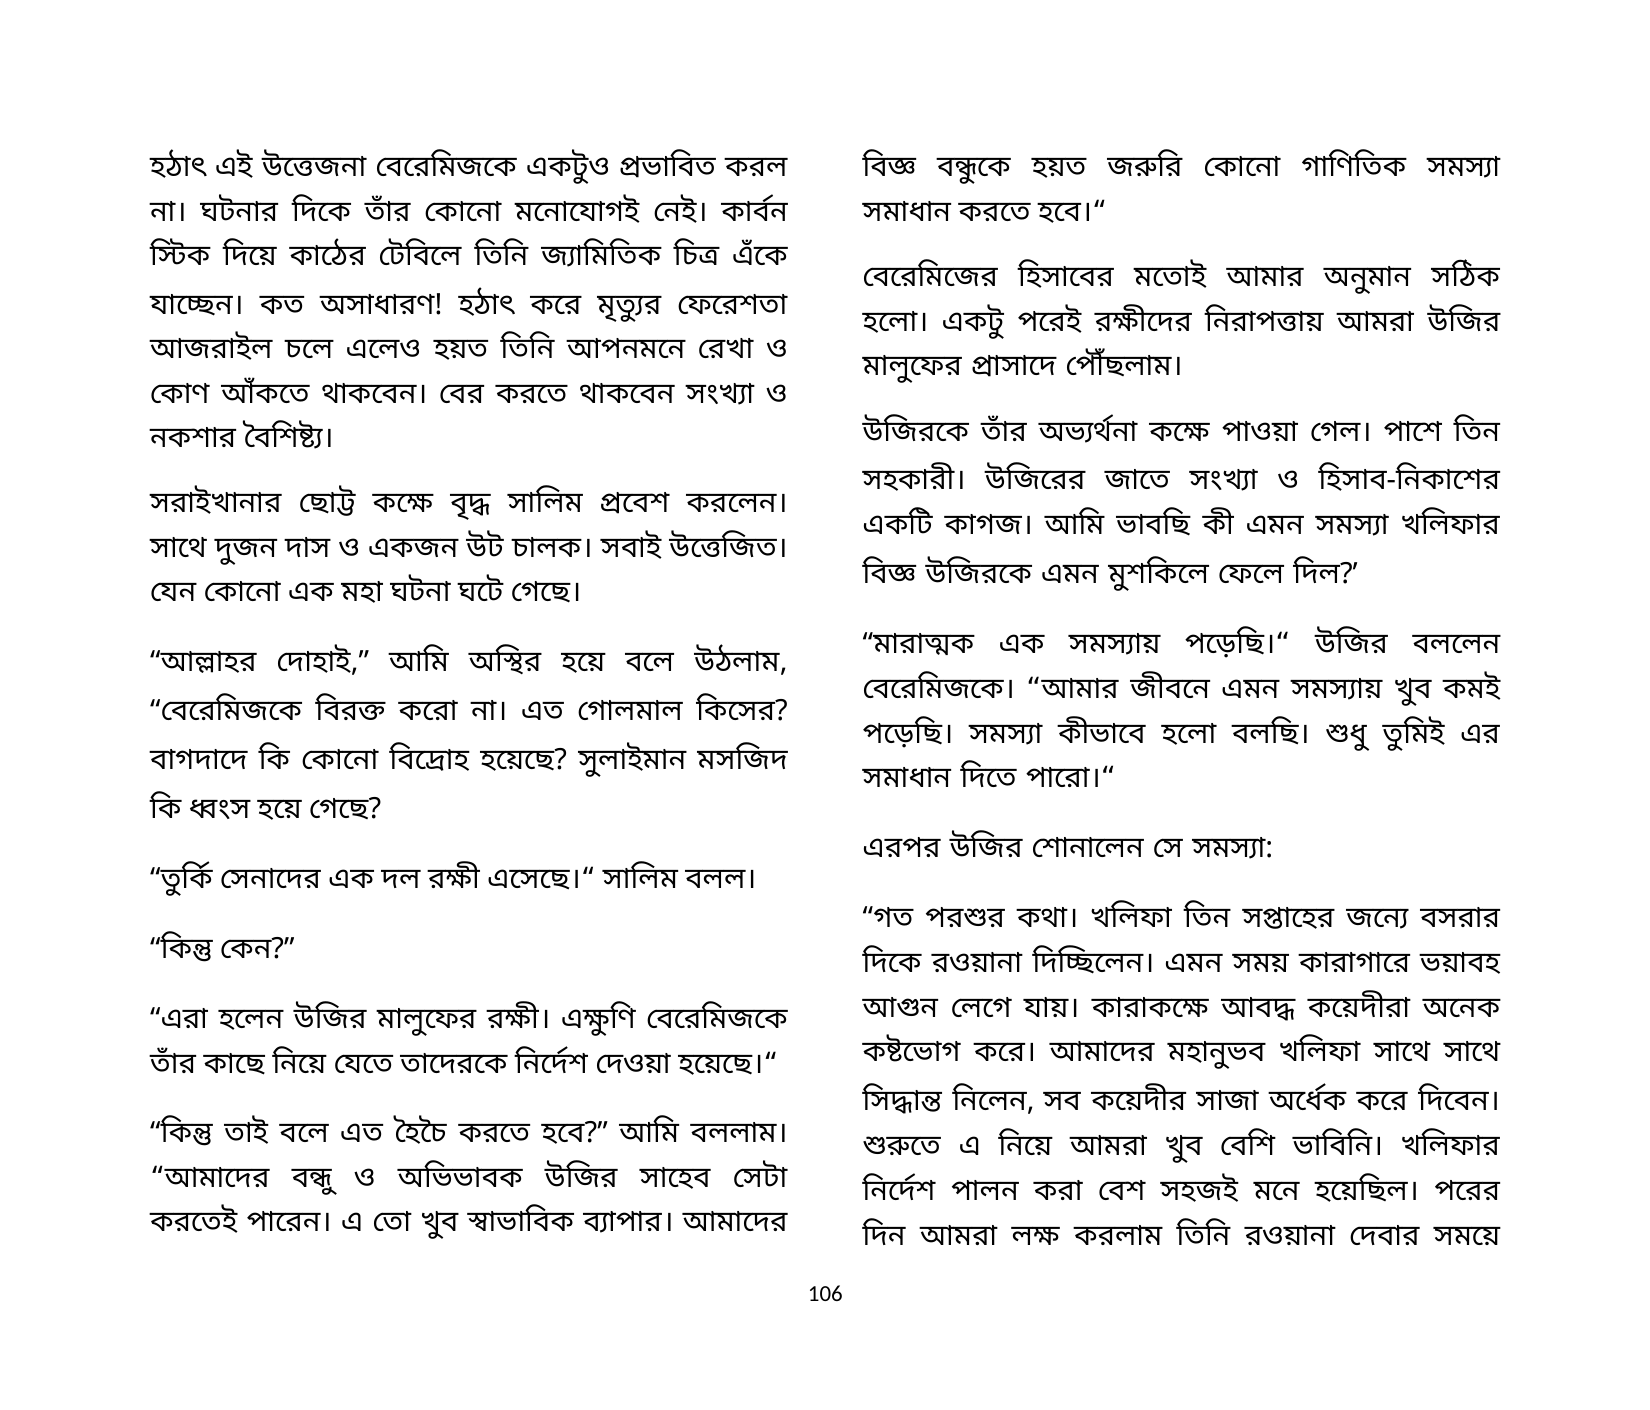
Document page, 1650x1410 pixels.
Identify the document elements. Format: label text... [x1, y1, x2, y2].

text “কিন্তু তাই বলে এত হৈচৈ করতে হবে?” আমি বললাম। “আমাদের বন্ধু ও অভিভাবক উজির সাহেব সেটা করতেই পারেন। এ তো খুব স্বাভাবিক ব্যাপার। আমাদের বিজ্ঞ বন্ধুকে হয়ত জরুরি কোনো গাণিতিক সমস্যা সমাধান করতে হবে।“ [862, 150, 1500, 233]
text “আল্লাহর দোহাই,” আমি অস্থির হয়ে বলে উঠলাম, “বেরেমিজকে বিরক্ত করো না। এত গোলমাল কিসের? বাগদাদে কি কোনো বিদ্রোহ হয়েছে? সুলাইমান মসজিদ কি ধ্বংস হয়ে গেছে? [150, 640, 787, 830]
text “তুর্কি সেনাদের এক দল রক্ষী এসেছে।“ সালিম বলল। [150, 857, 787, 900]
text সরাইখানার ছোট্ট কক্ষে বৃদ্ধ সালিম প্রবেশ করলেন। সাথে দুজন দাস ও একজন উট চালক। সবাই উত্তেজিত। যেন কোনো এক মহা ঘটনা ঘটে গেছে। [150, 486, 787, 613]
text বেরেমিজের হিসাবের মতোই আমার অনুমান সঠিক হলো। একটু পরেই রক্ষীদের নিরাপত্তায় আমরা উজির মালুফের প্রাসাদে পৌঁছলাম। [862, 259, 1500, 388]
text “কিন্তু তাই বলে এত হৈচৈ করতে হবে?” আমি বললাম। “আমাদের বন্ধু ও অভিভাবক উজির সাহেব সেটা করতেই পারেন। এ তো খুব স্বাভাবিক ব্যাপার। আমাদের বিজ্ঞ বন্ধুকে হয়ত জরুরি কোনো গাণিতিক সমস্যা সমাধান করতে হবে।“ [150, 1111, 787, 1243]
text এরপর উজির শোনালেন সে সমস্যা: [862, 826, 1500, 869]
text “মারাত্মক এক সমস্যায় পড়েছি।“ উজির বললেন বেরেমিজকে। “আমার জীবনে এমন সমস্যায় খুব কমই পড়েছি। সমস্যা কীভাবে হলো বলছি। শুধু তুমিই এর সমাধান দিতে পারো।“ [862, 623, 1500, 800]
text উজিরকে তাঁর অভ্যর্থনা কক্ষে পাওয়া গেল। পাশে তিন সহকারী। উজিরের জাতে সংখ্যা ও হিসাব-নিকাশের একটি কাগজ। আমি ভাবছি কী এমন সমস্যা খলিফার বিজ্ঞ উজিরকে এমন মুশকিলে ফেলে দিল?’ [862, 414, 1500, 596]
text হঠাৎ এই উত্তেজনা বেরেমিজকে একটুও প্রভাবিত করল না। ঘটনার দিকে তাঁর কোনো মনোযোগই নেই। কার্বন স্টিক দিয়ে কাঠের টেবিলে তিনি জ্যামিতিক চিত্র এঁকে যাচ্ছেন। কত অসাধারণ! হঠাৎ করে মৃত্যুর ফেরেশতা আজরাইল চলে এলেও হয়ত তিনি আপনমনে রেখা ও কোণ আঁকতে থাকবেন। বের করতে থাকবেন সংখ্যা ও নকশার বৈশিষ্ট্য। [150, 150, 787, 459]
text “এরা হলেন উজির মালুফের রক্ষী। এক্ষুণি বেরেমিজকে তাঁর কাছে নিয়ে যেতে তাদেরকে নির্দেশ দেওয়া হয়েছে।“ [150, 997, 787, 1085]
text “কিন্তু কেন?” [150, 927, 787, 970]
